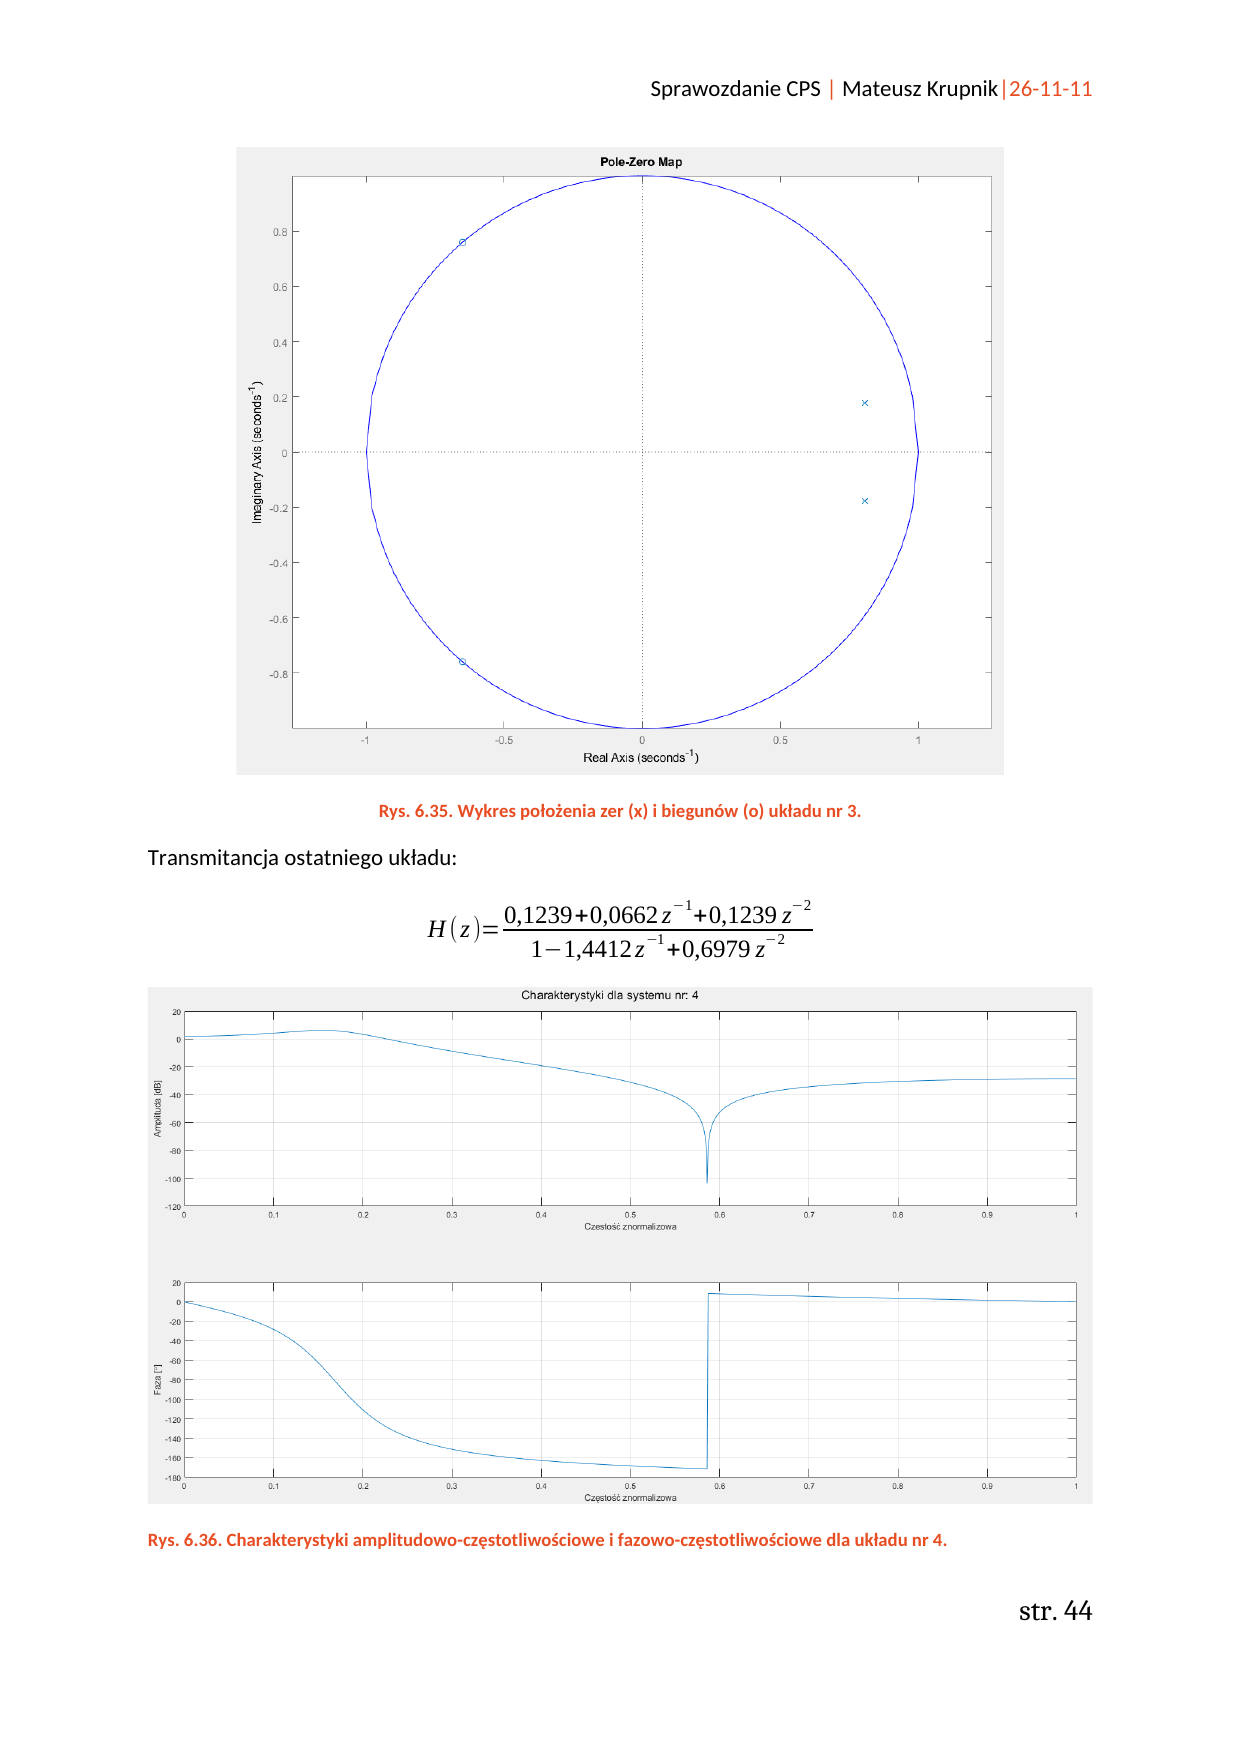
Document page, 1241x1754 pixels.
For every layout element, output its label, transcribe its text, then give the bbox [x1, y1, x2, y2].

picture [236, 147, 1004, 775]
picture [147, 987, 1093, 1504]
text Transmitancja ostatniego układu: [148, 843, 1093, 871]
